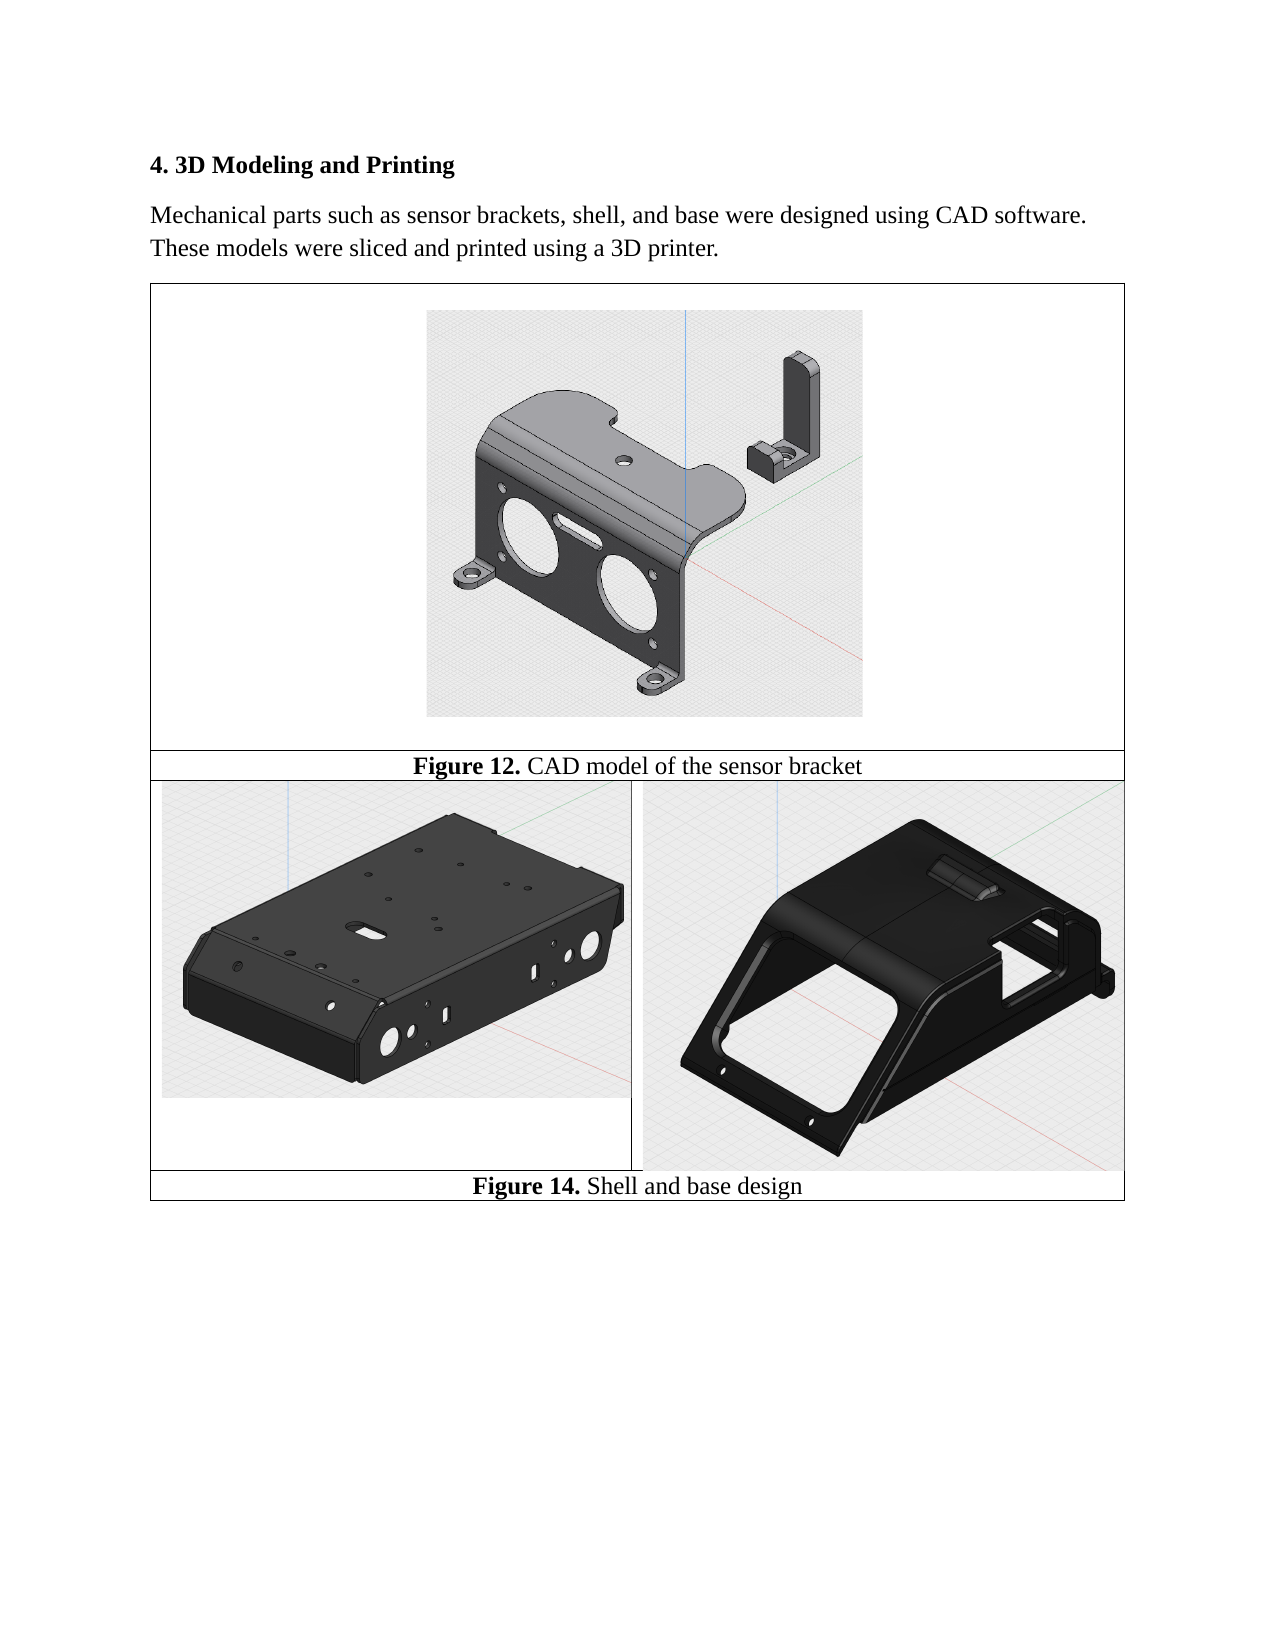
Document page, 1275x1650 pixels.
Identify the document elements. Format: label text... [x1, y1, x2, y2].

text Mechanical parts such as sensor brackets, shell, and base were designed using CAD software. These models were sliced and printed using a 3D printer. [150, 200, 1125, 261]
text 4. 3D Modeling and Printing [150, 150, 1125, 179]
picture [642, 781, 1125, 1171]
picture [161, 781, 632, 1098]
table_header [151, 284, 1124, 750]
table_cell [151, 781, 631, 1170]
picture [426, 310, 863, 717]
table_cell [632, 781, 642, 1170]
table_cell Figure 14. Shell and base design [151, 1171, 1124, 1200]
table_cell Figure 12. CAD model of the sensor bracket [151, 751, 1124, 780]
